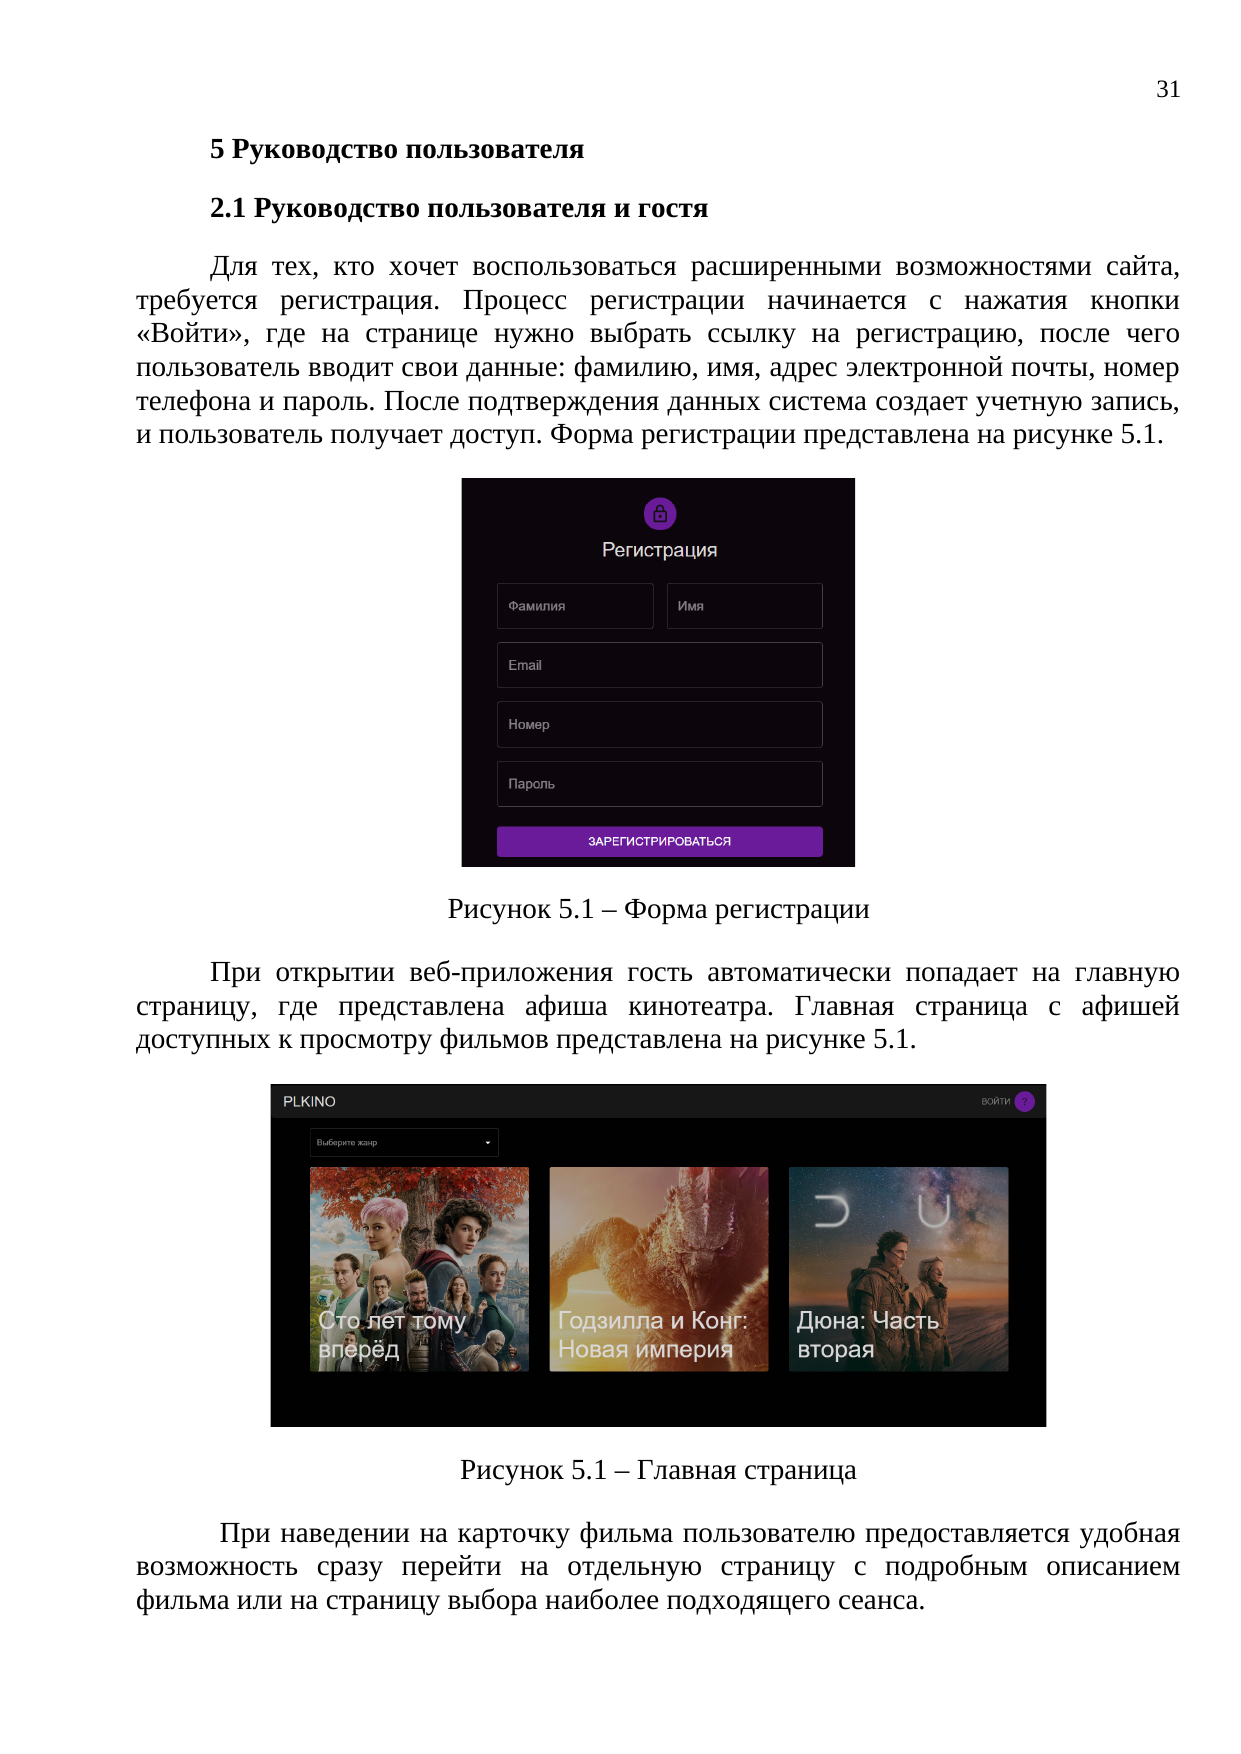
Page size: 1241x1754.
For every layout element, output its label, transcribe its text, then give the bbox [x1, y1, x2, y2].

picture [270, 1084, 1047, 1427]
subtitle Руководство пользователя [136, 131, 1181, 165]
text Рисунок 5.1 – Форма регистрации [136, 892, 1181, 925]
list Руководство пользователя и гостя [210, 190, 1181, 223]
text При открытии веб-приложения гость автоматически попадает на главную страницу, где представлена афиша кинотеатра. Главная страница с афишей доступных к просмотру фильмов представлена на рисунке 5.1. [136, 954, 1181, 1055]
text При наведении на карточку фильма пользователю предоставляется удобная возможность сразу перейти на отдельную страницу с подробным описанием фильма или на страницу выбора наиболее подходящего сеанса. [136, 1515, 1181, 1615]
text Для тех, кто хочет воспользоваться расширенными возможностями сайта, требуется регистрация. Процесс регистрации начинается с нажатия кнопки «Войти», где на странице нужно выбрать ссылку на регистрацию, после чего пользователь вводит свои данные: фамилию, имя, адрес электронной почты, номер телефона и пароль. После подтверждения данных система создает учетную запись, и пользователь получает доступ. Форма регистрации представлена на рисунке 5.1. [136, 248, 1181, 450]
picture [461, 478, 856, 867]
text Рисунок 5.1 – Главная страница [136, 1452, 1181, 1486]
